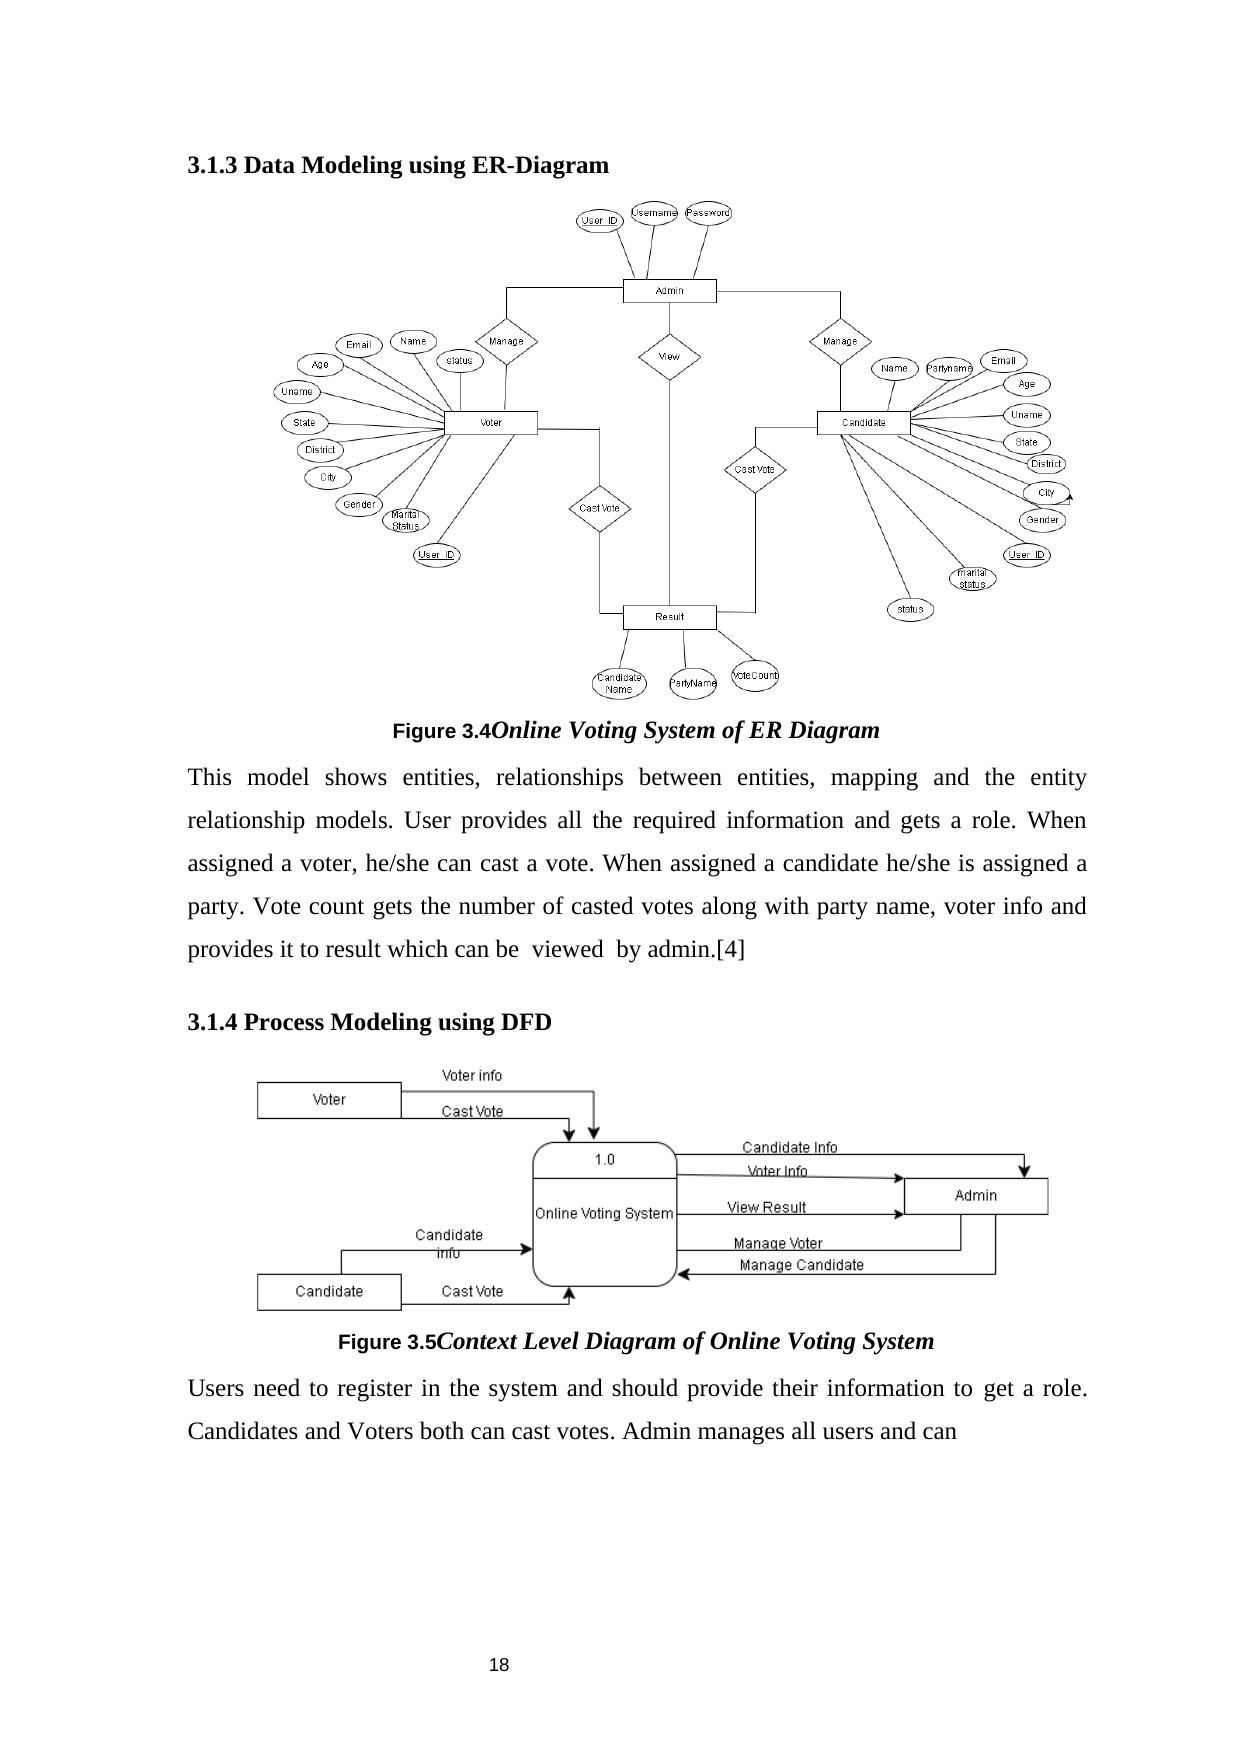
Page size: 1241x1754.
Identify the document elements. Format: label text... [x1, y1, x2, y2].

picture [273, 201, 1076, 700]
text Users need to register in the system and should provide their information to get a role. Candidates and Voters both can cast votes. Admin manages all users and can [187, 1373, 1088, 1444]
subtitle 3.1.3 Data Modeling using ER-Diagram [187, 150, 1088, 179]
text This model shows entities, relationships between entities, mapping and the entity relationship models. User provides all the required information and gets a role. When assigned a voter, he/she can cast a vote. When assigned a candidate he/she is assigned a party. Vote count gets the number of casted votes along with party name, voter info and provides it to result which can be viewed by admin.[4] [187, 762, 1088, 963]
picture [257, 1058, 1049, 1323]
text Figure 3.5Context Level Diagram of Online Voting System [187, 1326, 1088, 1355]
text Figure 3.4Online Voting System of ER Diagram [187, 716, 1088, 744]
subtitle 3.1.4 Process Modeling using DFD [187, 1007, 1088, 1035]
